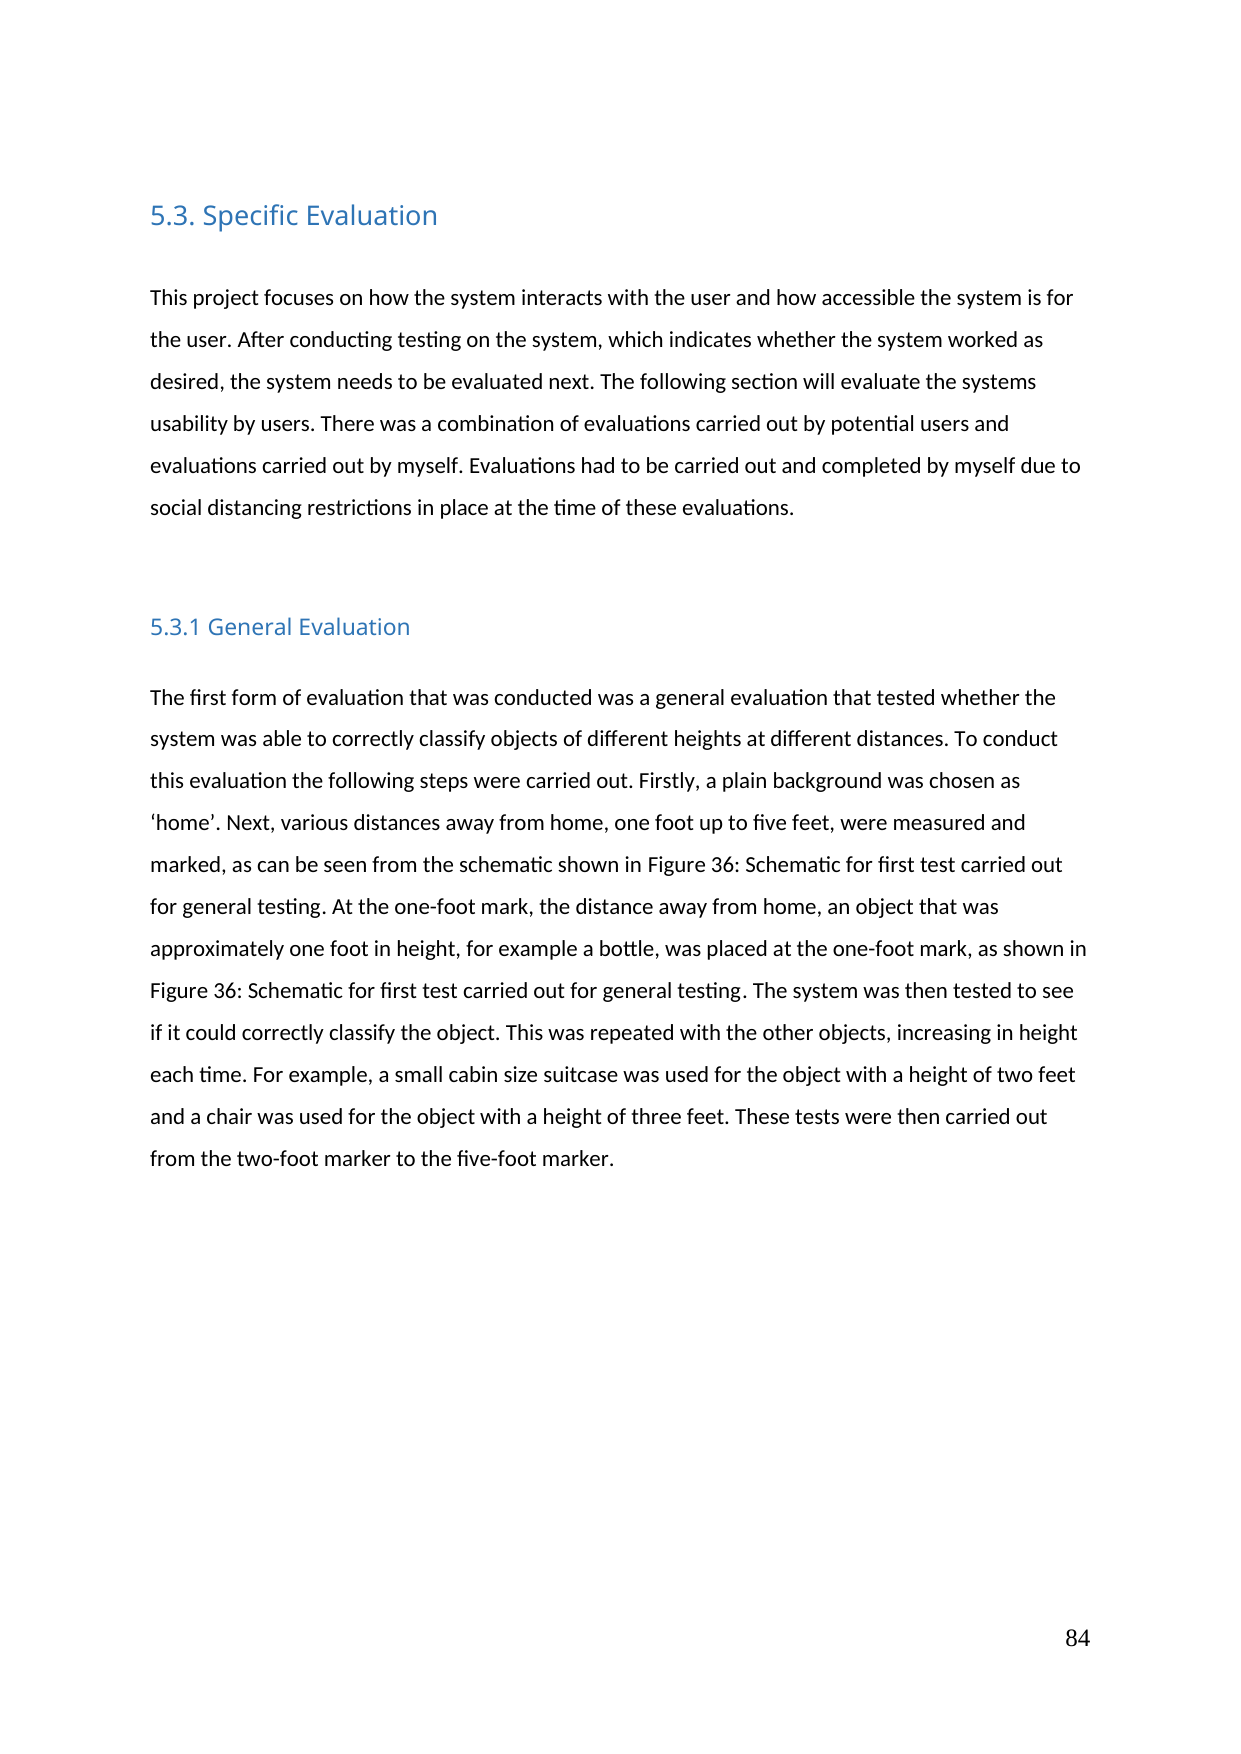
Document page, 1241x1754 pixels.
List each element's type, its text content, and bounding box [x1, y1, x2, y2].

text This project focuses on how the system interacts with the user and how accessible the system is for the user. After conducting testing on the system, which indicates whether the system worked as desired, the system needs to be evaluated next. The following section will evaluate the systems usability by users. There was a combination of evaluations carried out by potential users and evaluations carried out by myself. Evaluations had to be carried out and completed by myself due to social distancing restrictions in place at the time of these evaluations. [150, 283, 1090, 521]
subtitle 5.3.1 General Evaluation [150, 611, 1090, 642]
subtitle 5.3. Specific Evaluation [150, 197, 1090, 234]
text The first form of evaluation that was conducted was a general evaluation that tested whether the system was able to correctly classify objects of different heights at different distances. To conduct this evaluation the following steps were carried out. Firstly, a plain background was chosen as ‘home’. Next, various distances away from home, one foot up to five feet, were measured and marked, as can be seen from the schematic shown in Figure 36. At the one-foot mark, the distance away from home, an object that was approximately one foot in height, for example a bottle, was placed at the one-foot mark, as shown in Figure 36. The system was then tested to see if it could correctly classify the object. This was repeated with the other objects, increasing in height each time. For example, a small cabin size suitcase was used for the object with a height of two feet and a chair was used for the object with a height of three feet. These tests were then carried out from the two-foot marker to the five-foot marker. [150, 683, 1090, 1172]
